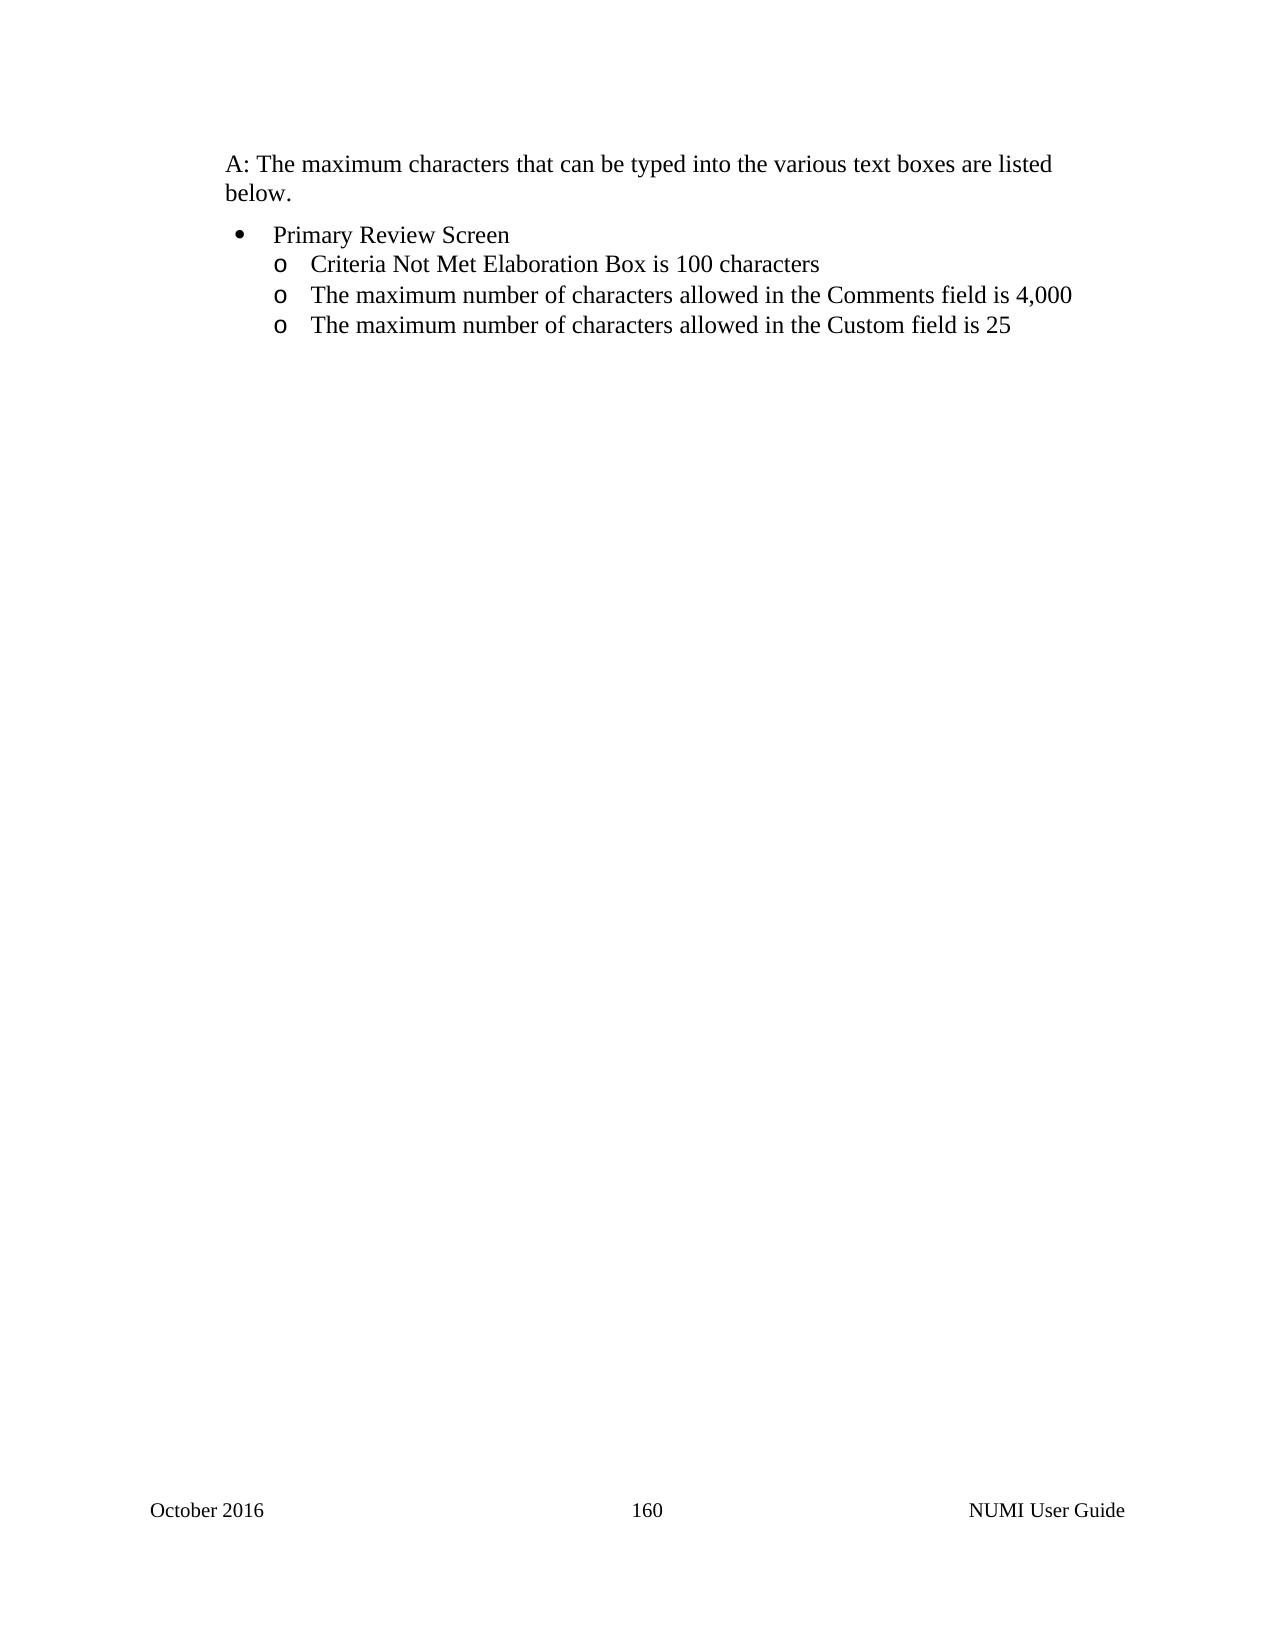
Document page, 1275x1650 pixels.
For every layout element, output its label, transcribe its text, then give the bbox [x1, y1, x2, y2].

list Primary Review Screen [235, 220, 1125, 248]
list The maximum number of characters allowed in the Custom field is 25 [273, 309, 1125, 340]
list The maximum number of characters allowed in the Comments field is 4,000 [273, 279, 1125, 309]
list Criteria Not Met Elaboration Box is 100 characters [273, 248, 1125, 279]
text A: The maximum characters that can be typed into the various text boxes are listed below. [225, 150, 1125, 207]
